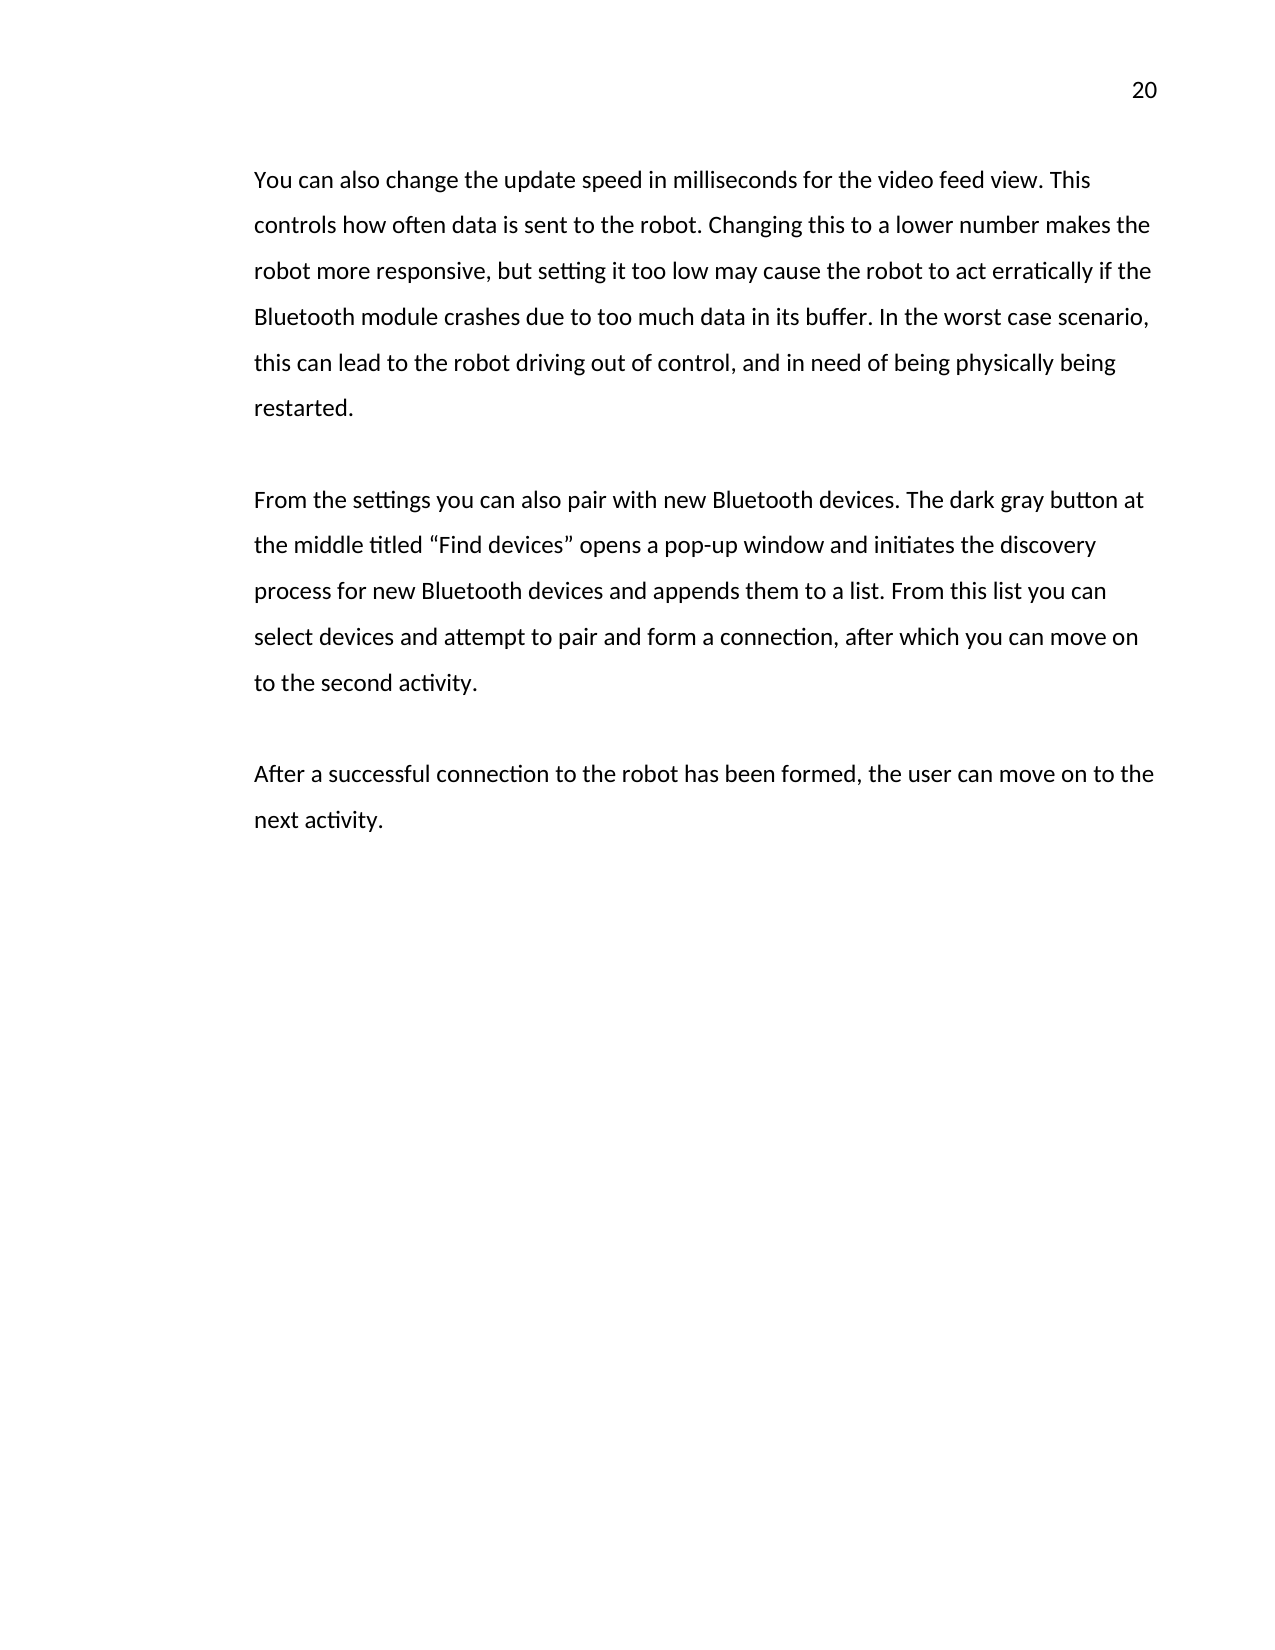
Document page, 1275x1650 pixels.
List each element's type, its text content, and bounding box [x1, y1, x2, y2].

text You can also change the update speed in milliseconds for the video feed view. This controls how often data is sent to the robot. Changing this to a lower number makes the robot more responsive, but setting it too low may cause the robot to act erratically if the Bluetooth module crashes due to too much data in its buffer. In the worst case scenario, this can lead to the robot driving out of control, and in need of being physically being restarted. [254, 164, 1157, 423]
text After a successful connection to the robot has been formed, the user can move on to the next activity. [254, 758, 1157, 834]
text From the settings you can also pair with new Bluetooth devices. The dark gray button at the middle titled “Find devices” opens a pop-up window and initiates the discovery process for new Bluetooth devices and appends them to a list. From this list you can select devices and attempt to pair and form a connection, after which you can move on to the second activity. [254, 484, 1157, 697]
